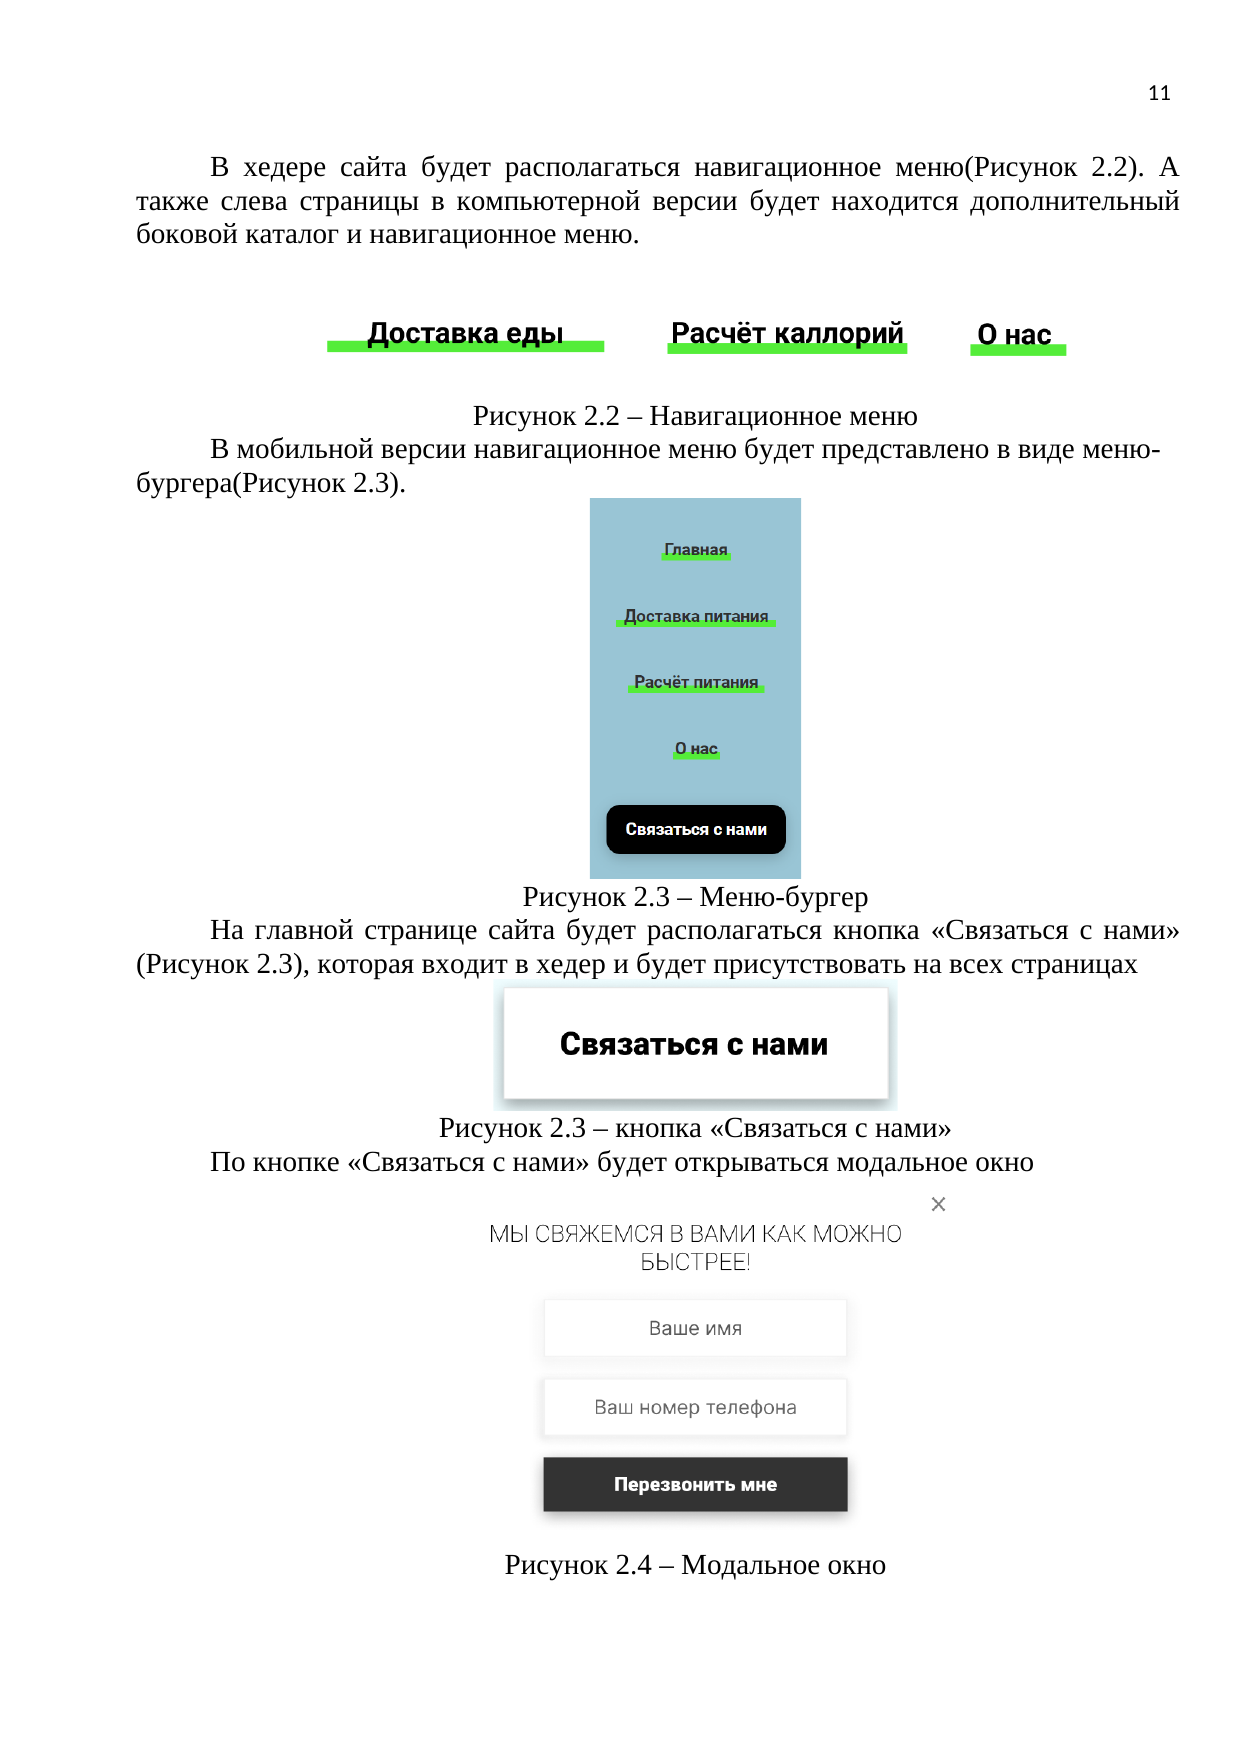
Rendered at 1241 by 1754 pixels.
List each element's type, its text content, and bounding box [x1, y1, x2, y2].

picture [589, 498, 802, 879]
text В мобильной версии навигационное меню будет представлено в виде меню-бургера(Рисунок 2.3). [136, 431, 1181, 498]
text Рисунок 2.3 – Меню-бургер [136, 879, 1181, 912]
picture [282, 249, 1109, 398]
text Рисунок 2.3 – кнопка «Связаться с нами» [136, 1110, 1181, 1144]
text По кнопке «Связаться с нами» будет открываться модальное окно [136, 1144, 1181, 1177]
text Рисунок 2.4 – Модальное окно [136, 1547, 1181, 1580]
picture [493, 979, 898, 1111]
text В хедере сайта будет располагаться навигационное меню(Рисунок 2.2). А также слева страницы в компьютерной версии будет находится дополнительный боковой каталог и навигационное меню. [136, 149, 1181, 250]
text Рисунок 2.2 – Навигационное меню [136, 398, 1181, 431]
picture [428, 1177, 963, 1547]
text На главной странице сайта будет располагаться кнопка «Связаться с нами» (Рисунок 2.3), которая входит в хедер и будет присутствовать на всех страницах [136, 912, 1181, 979]
